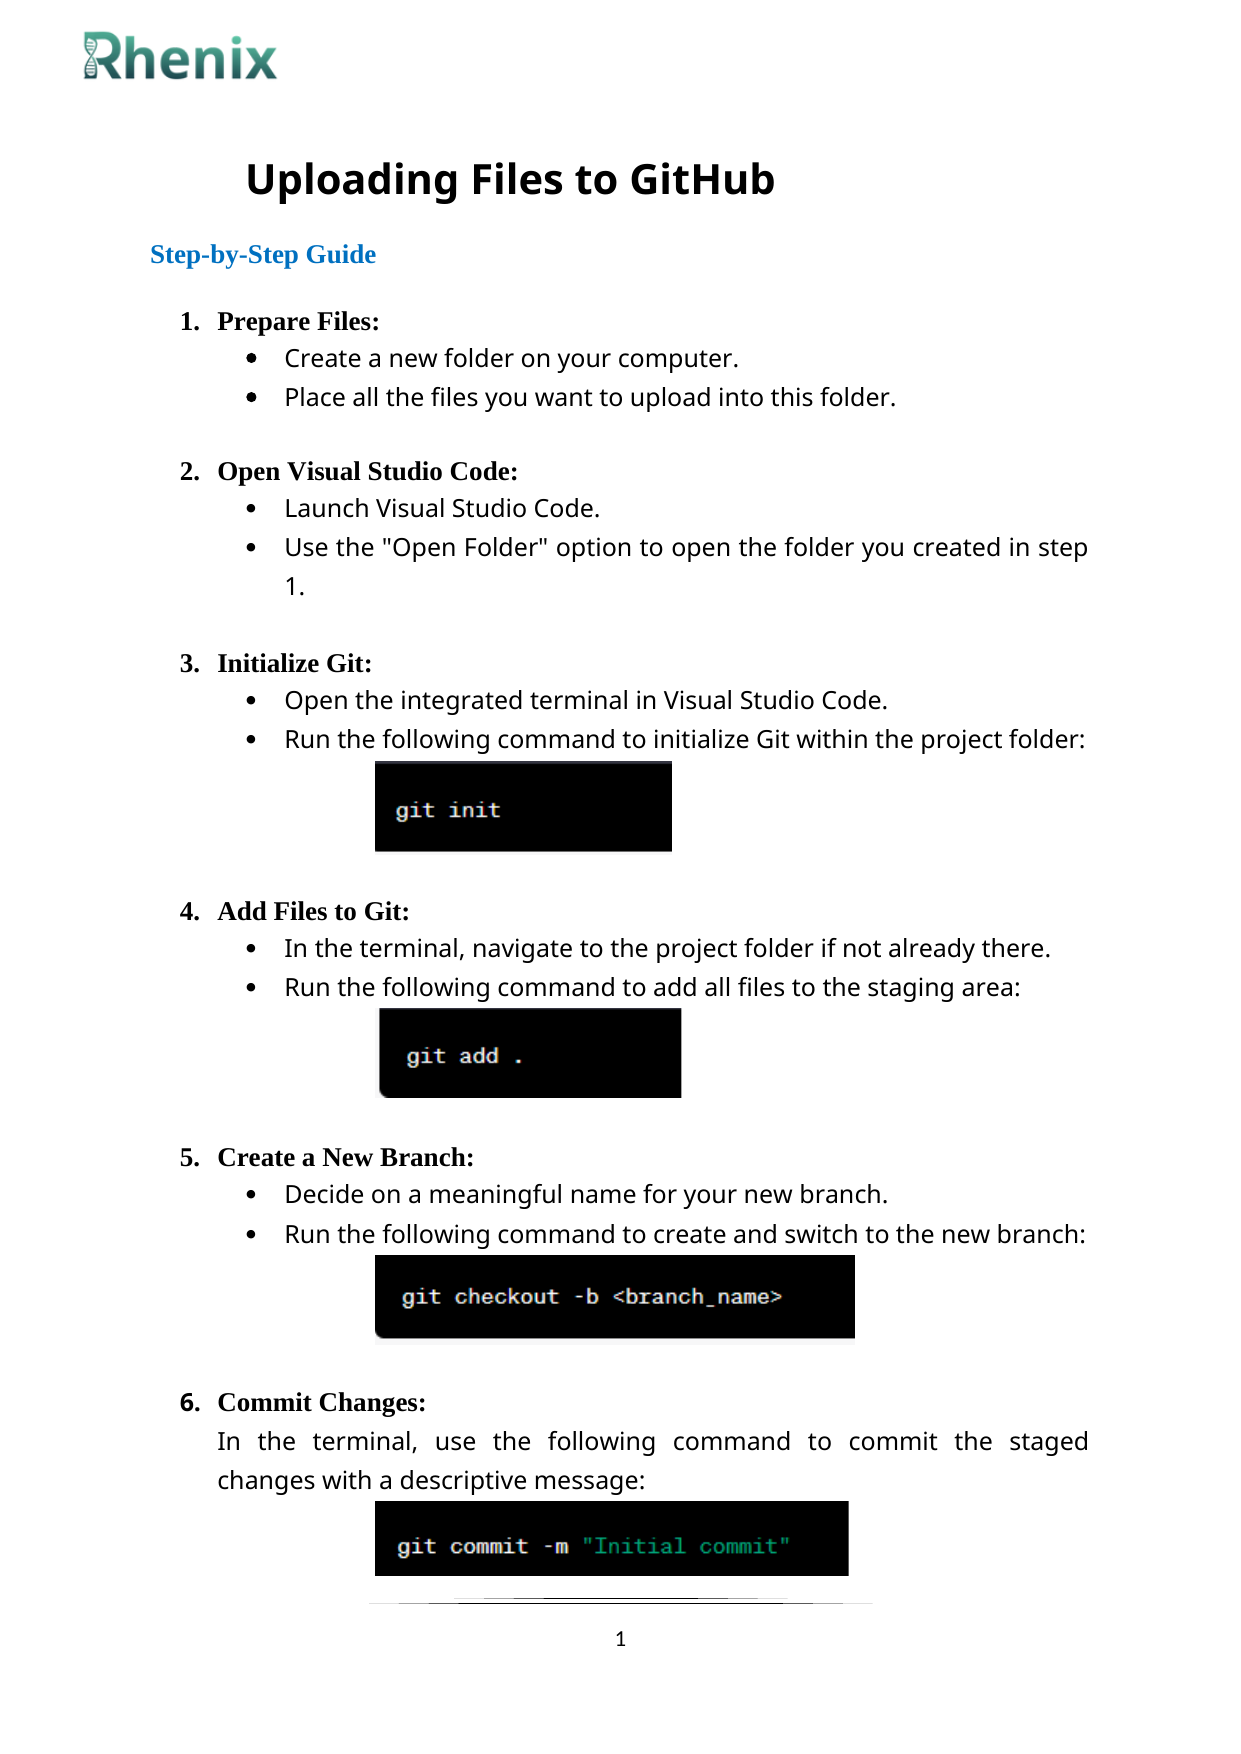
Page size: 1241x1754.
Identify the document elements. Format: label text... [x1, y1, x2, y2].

list Use the "Open Folder" option to open the folder you created in step 1. [247, 530, 1090, 603]
list Open Visual Studio Code: [179, 455, 1090, 486]
list Run the following command to add all files to the staging area: [247, 970, 1090, 1004]
list Run the following command to initialize Git within the project folder: [247, 722, 1090, 756]
list Launch Visual Studio Code. [247, 491, 1090, 524]
list Create a new folder on your computer. [247, 341, 1090, 375]
list Initialize Git: [179, 647, 1090, 678]
list In the terminal, navigate to the project folder if not already there. [247, 931, 1090, 965]
list Commit Changes: [179, 1384, 1090, 1418]
list Create a New Branch: [179, 1141, 1090, 1172]
picture [375, 1255, 855, 1345]
picture [375, 761, 672, 855]
text Step-by-Step Guide [150, 238, 1090, 269]
picture [76, 23, 283, 88]
list In the terminal, use the following command to commit the staged changes with a descriptive message: [217, 1423, 1090, 1497]
picture [375, 1501, 849, 1576]
list Prepare Files: [179, 305, 1090, 336]
list Run the following command to create and switch to the new branch: [247, 1216, 1090, 1250]
list Open the integrated terminal in Visual Studio Code. [247, 683, 1090, 717]
list Place all the files you want to upload into this folder. [247, 380, 1090, 414]
list Decide on a meaningful name for your new branch. [247, 1177, 1090, 1211]
subtitle Uploading Files to GitHub [212, 150, 1090, 207]
picture [375, 1008, 682, 1098]
list Add Files to Git: [179, 895, 1090, 926]
